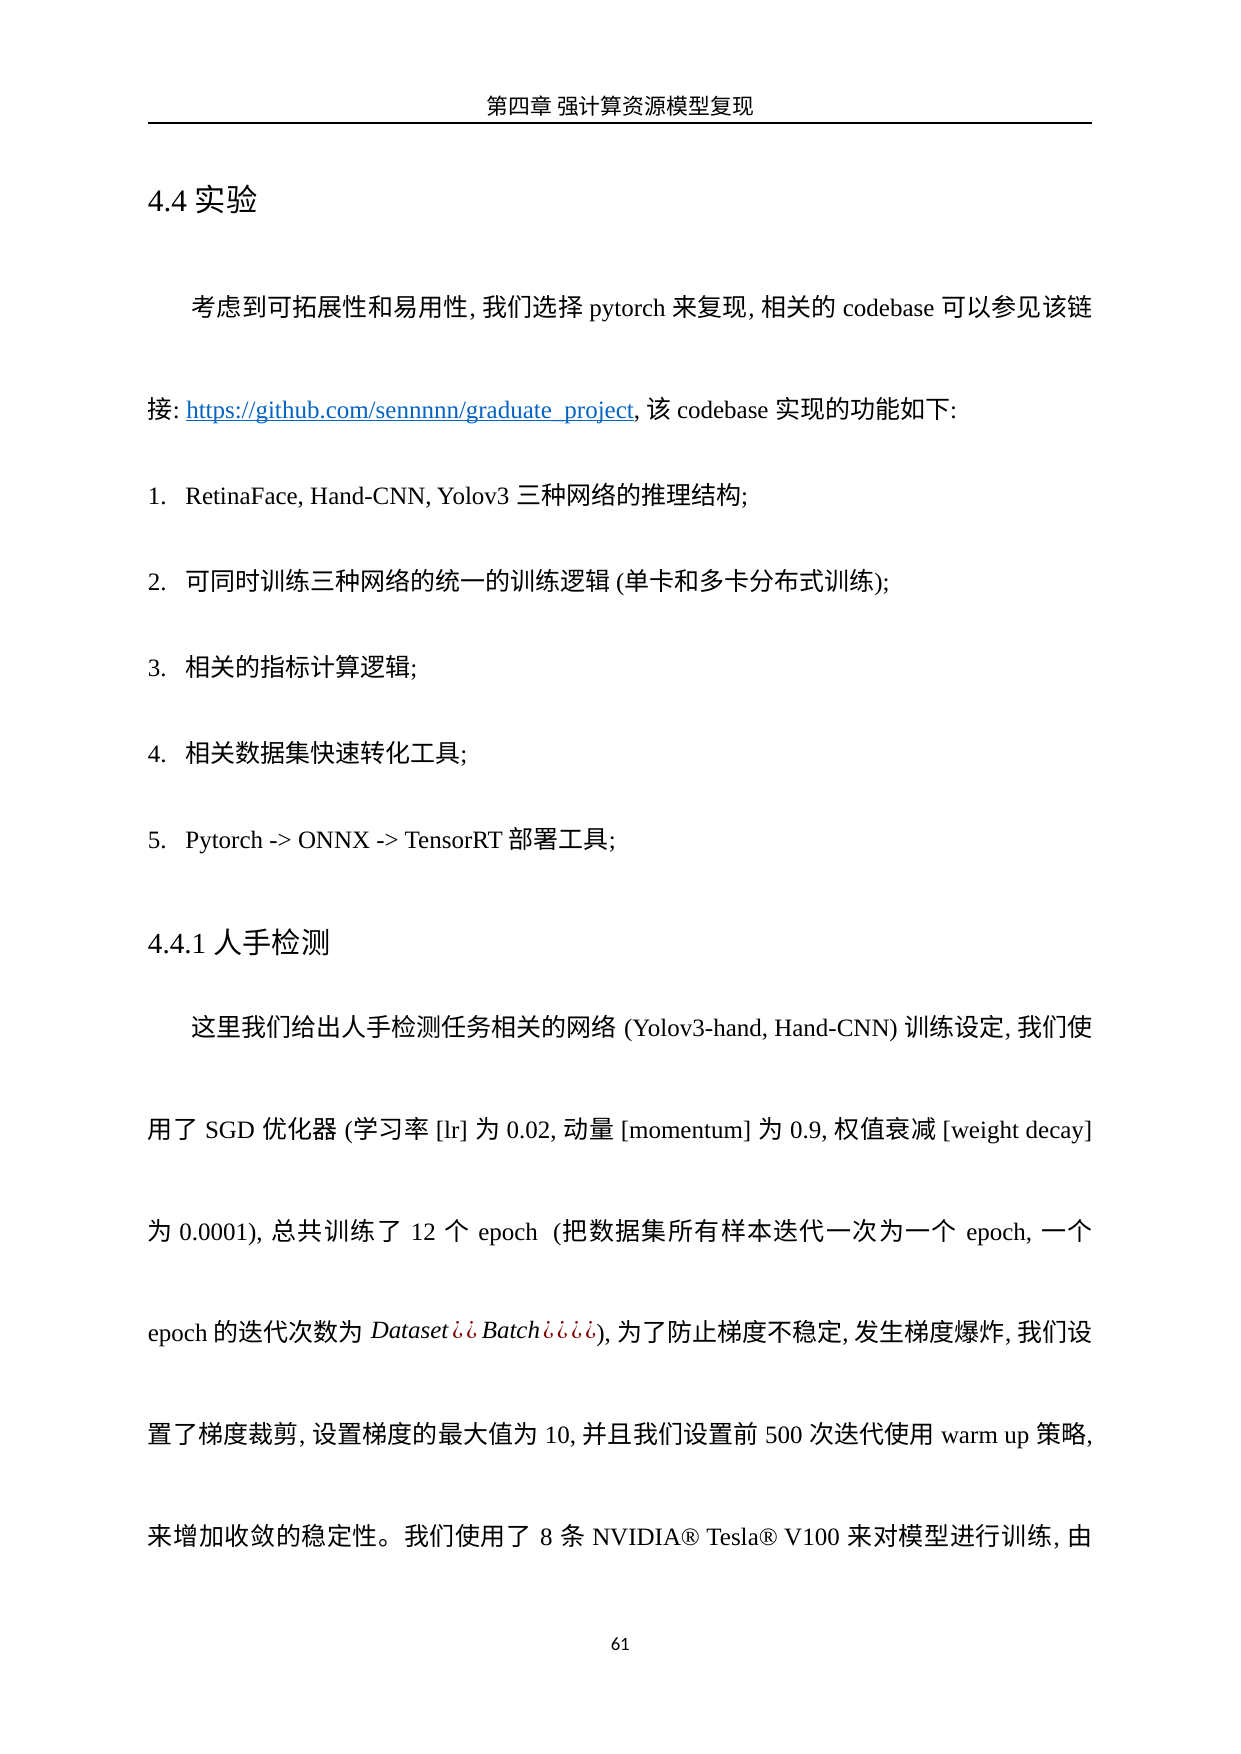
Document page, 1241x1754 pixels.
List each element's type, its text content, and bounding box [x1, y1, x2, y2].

list Pytorch -> ONNX -> TensorRT 部署工具; [148, 803, 1092, 871]
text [148, 991, 1092, 1569]
list 相关的指标计算逻辑; [148, 631, 1092, 699]
list RetinaFace, Hand-CNN, Yolov3 三种网络的推理结构; [148, 459, 1092, 527]
subtitle 4.4 实验 [148, 164, 1092, 232]
subtitle 4.4.1 人手检测 [148, 906, 1092, 974]
text 考虑到可拓展性和易用性, 我们选择 pytorch 来复现, 相关的 codebase 可以参见该链接: https://github.com/sennnnn/graduate_project, 该 codebase 实现的功能如下: [148, 271, 1092, 441]
list 相关数据集快速转化工具; [148, 717, 1092, 785]
list 可同时训练三种网络的统一的训练逻辑 (单卡和多卡分布式训练); [148, 545, 1092, 613]
